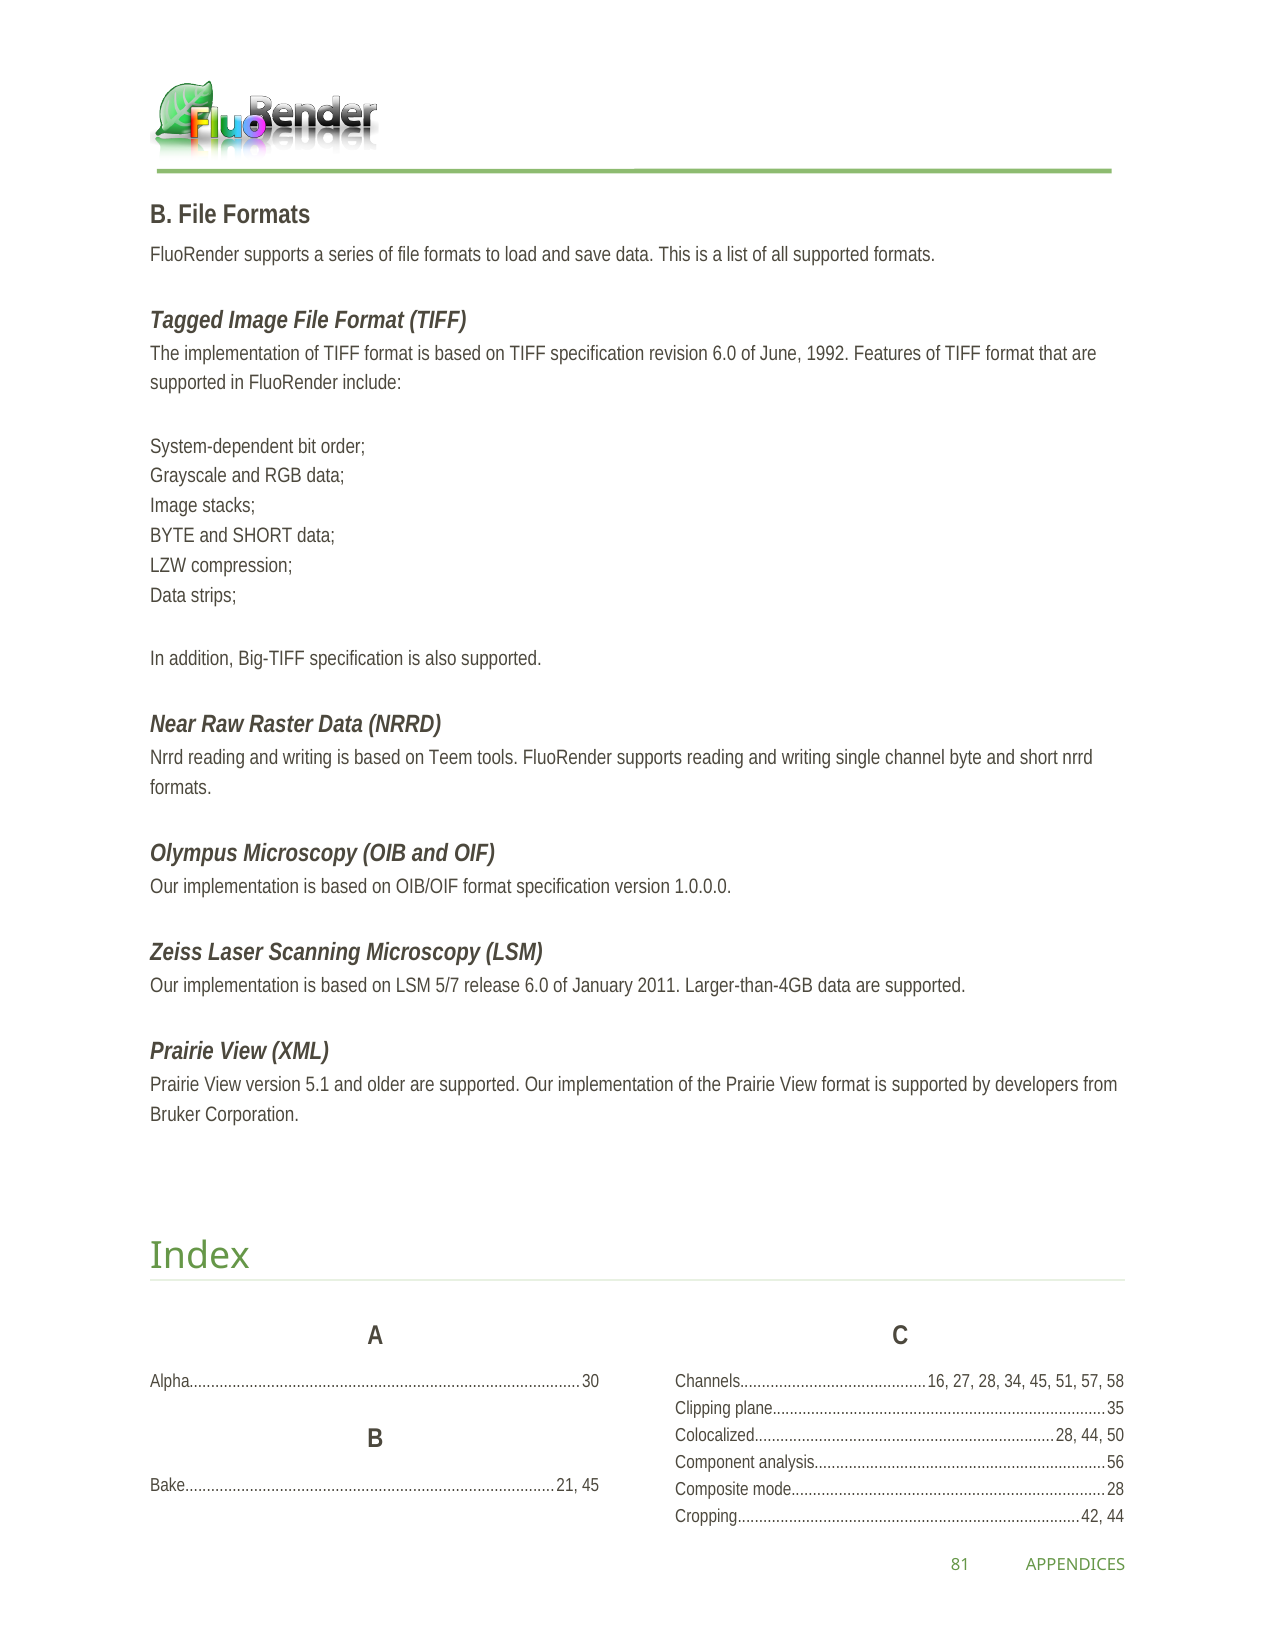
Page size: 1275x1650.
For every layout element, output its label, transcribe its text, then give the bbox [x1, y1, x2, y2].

text Composite mode 28 [675, 1478, 1125, 1499]
subtitle A [150, 1319, 600, 1350]
subtitle C [675, 1319, 1125, 1350]
text Colocalized 28, 44, 50 [675, 1424, 1125, 1446]
text Our implementation is based on OIB/OIF format specification version 1.0.0.0. [150, 874, 1125, 898]
text FluoRender supports a series of file formats to load and save data. This is a list of all supported formats. [150, 241, 1125, 265]
subtitle B [150, 1422, 600, 1453]
picture [150, 75, 379, 162]
text System-dependent bit order; [150, 433, 1125, 457]
subtitle Near Raw Raster Data (NRRD) [150, 709, 1125, 738]
text Cropping 42, 44 [675, 1505, 1125, 1526]
text Grayscale and RGB data; [150, 463, 1125, 487]
subtitle Tagged Image File Format (TIFF) [150, 305, 1125, 333]
text The implementation of TIFF format is based on TIFF specification revision 6.0 of June, 1992. Features of TIFF format that are supported in FluoRender include: [150, 340, 1125, 394]
text Data strips; [150, 583, 1125, 607]
text Image stacks; [150, 493, 1125, 517]
text In addition, Big-TIFF specification is also supported. [150, 646, 1125, 670]
subtitle Zeiss Laser Scanning Microscopy (LSM) [150, 937, 1125, 966]
text BYTE and SHORT data; [150, 523, 1125, 547]
subtitle Olympus Microscopy (OIB and OIF) [150, 838, 1125, 867]
text Bake 21, 45 [150, 1473, 600, 1495]
text Clipping plane 35 [675, 1397, 1125, 1419]
text Prairie View version 5.1 and older are supported. Our implementation of the Prairie View format is supported by developers from Bruker Corporation. [150, 1072, 1125, 1126]
subtitle B. File Formats [150, 198, 1125, 229]
text Nrrd reading and writing is based on Teem tools. FluoRender supports reading and writing single channel byte and short nrrd formats. [150, 745, 1125, 799]
text Alpha 30 [150, 1370, 600, 1392]
text Our implementation is based on LSM 5/7 release 6.0 of January 2011. Larger-than-4GB data are supported. [150, 973, 1125, 997]
text Component analysis 56 [675, 1451, 1125, 1473]
text LZW compression; [150, 553, 1125, 577]
text Channels 16, 27, 28, 34, 45, 51, 57, 58 [675, 1370, 1125, 1392]
subtitle Index [150, 1228, 1125, 1279]
subtitle Prairie View (XML) [150, 1036, 1125, 1065]
